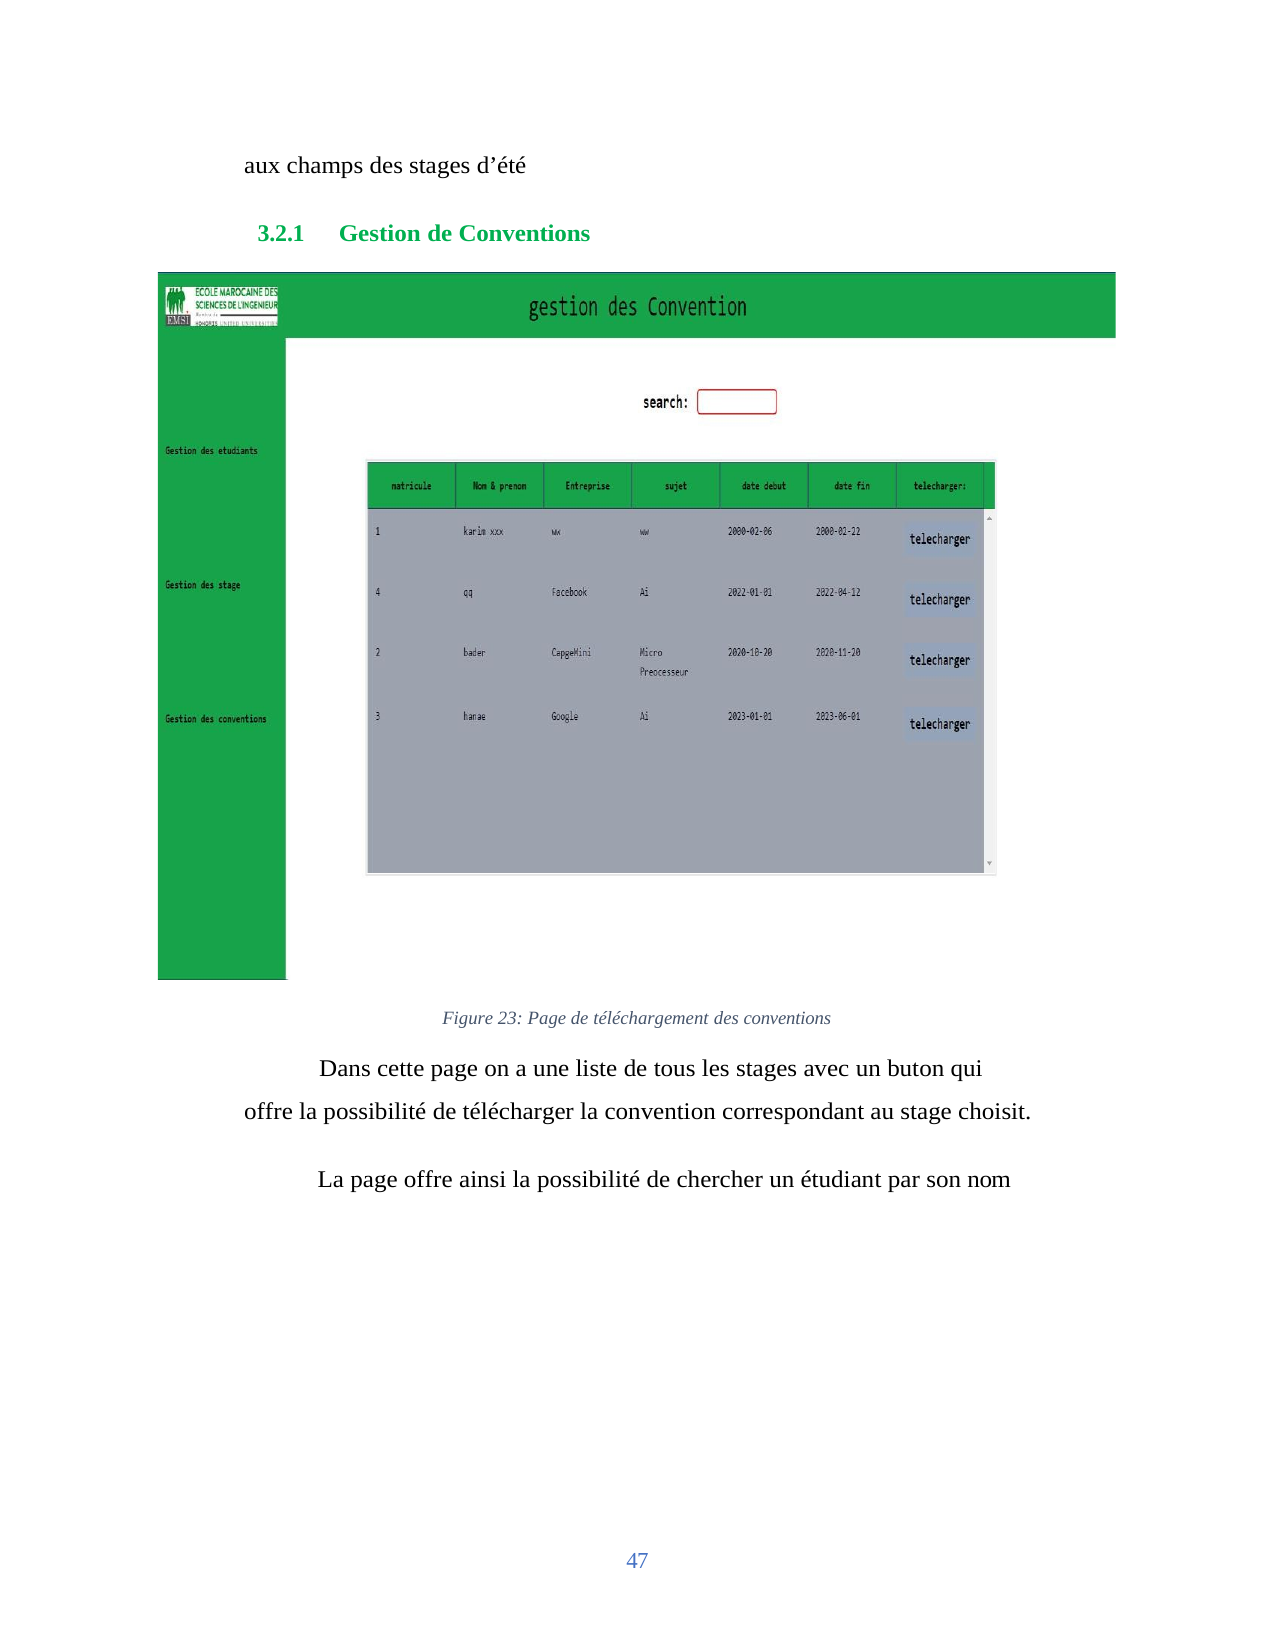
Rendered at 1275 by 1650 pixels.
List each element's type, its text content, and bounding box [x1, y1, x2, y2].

text La page offre ainsi la possibilité de chercher un étudiant par son nom [181, 1165, 1148, 1192]
text aux champs des stages d’été [244, 151, 1254, 178]
subtitle Gestion de Conventions [257, 218, 1254, 246]
picture [157, 272, 1116, 980]
text Dans cette page on a une liste de tous les stages avec un buton qui offre la possibilité de télécharger la convention correspondant au stage choisit. [244, 1054, 1034, 1125]
text Figure 23: Page de téléchargement des conventions [442, 298, 1254, 1028]
